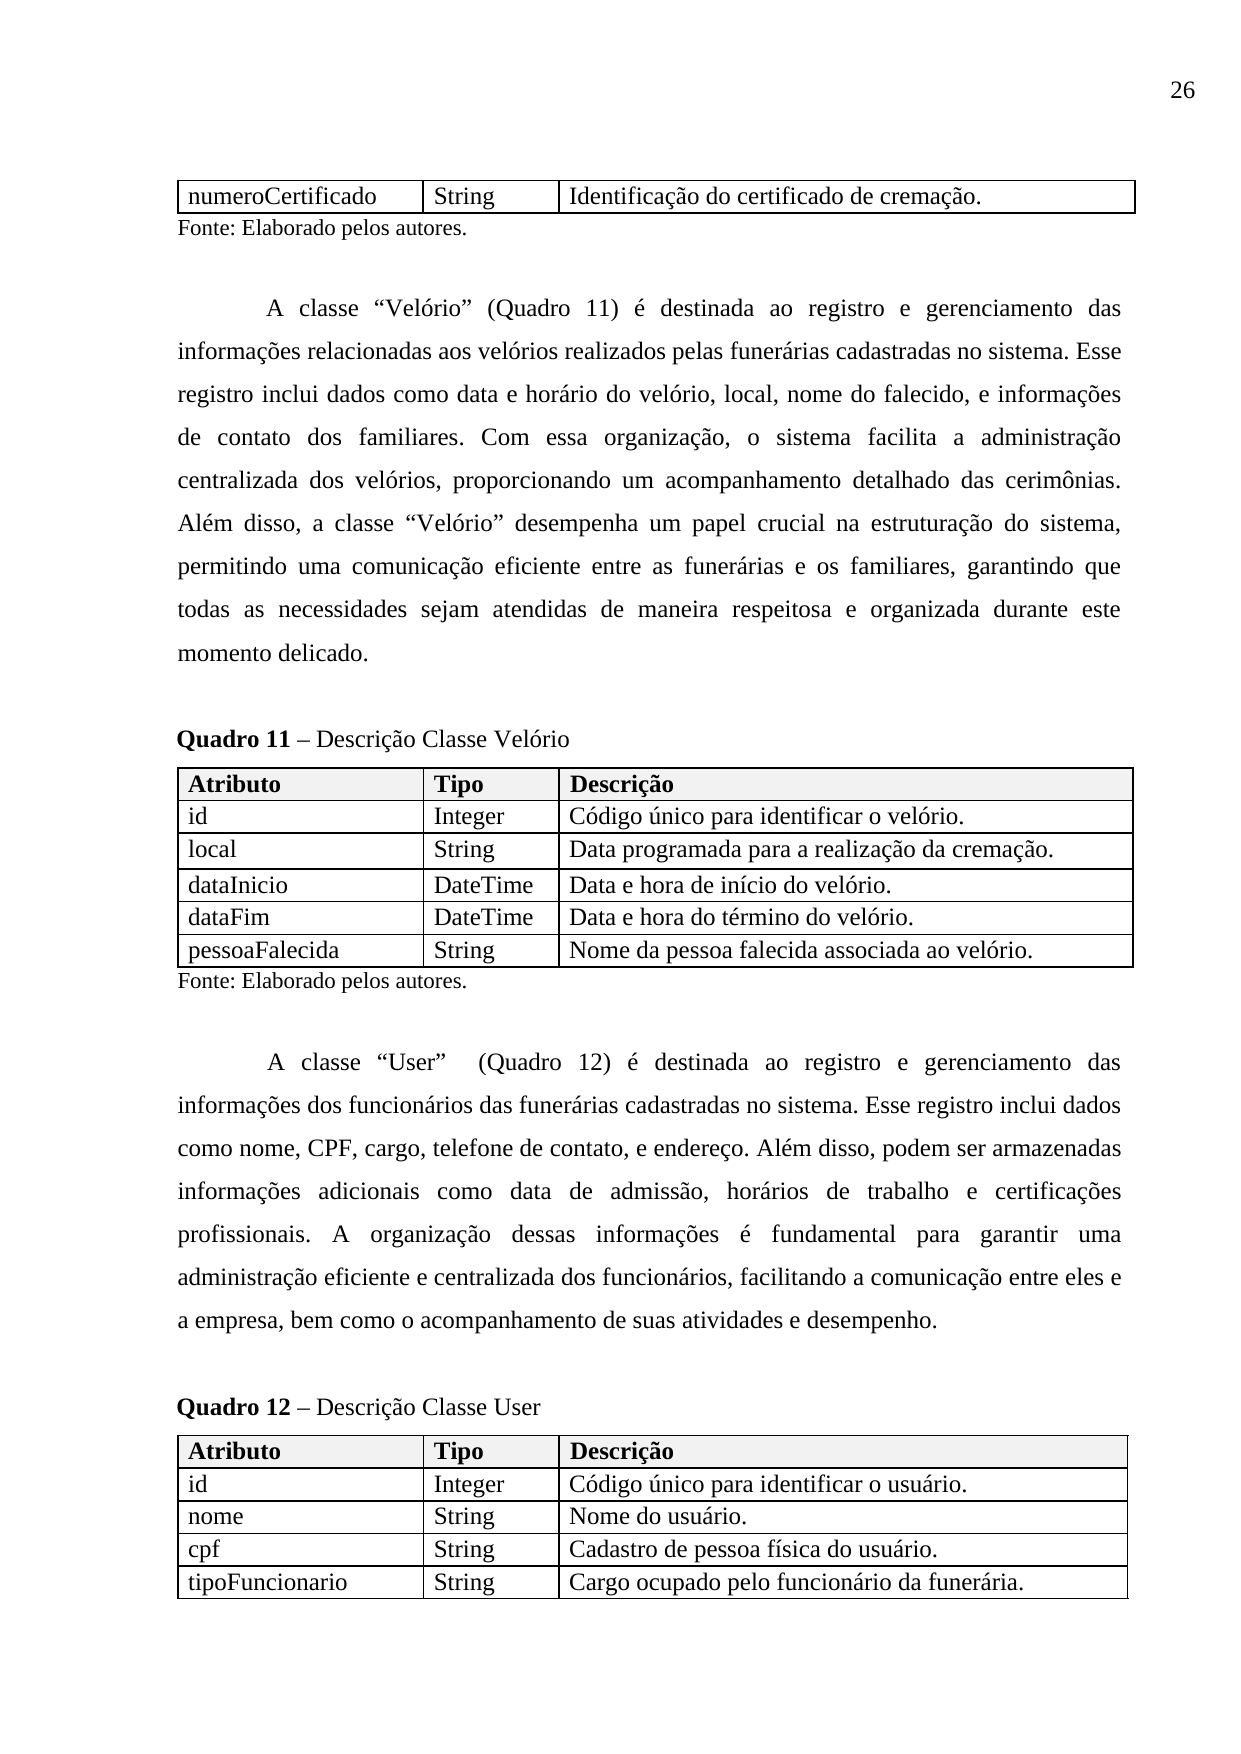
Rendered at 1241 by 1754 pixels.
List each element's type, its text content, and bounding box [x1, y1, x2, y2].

table_cell Código único para identificar o usuário. [560, 1469, 1127, 1500]
table_cell cpf [179, 1534, 423, 1565]
table_cell DateTime [424, 902, 558, 933]
table_cell String [424, 181, 558, 212]
table_cell dataInicio [179, 870, 423, 901]
table_cell String [424, 1502, 558, 1532]
table_cell id [179, 801, 423, 832]
table_cell local [179, 834, 423, 868]
table_header Atributo [179, 1436, 423, 1467]
table_cell Integer [424, 801, 558, 832]
table_cell String [424, 1534, 558, 1565]
table_header Tipo [424, 1436, 558, 1467]
table_cell Nome do usuário. [560, 1502, 1127, 1532]
table_cell tipoFuncionario [179, 1567, 423, 1598]
table_cell String [424, 935, 558, 966]
table_cell Data e hora do término do velório. [560, 902, 1132, 933]
table_cell String [424, 834, 558, 868]
text Fonte: Elaborado pelos autores. [177, 214, 1122, 240]
table_cell Cadastro de pessoa física do usuário. [560, 1534, 1127, 1565]
table_header Descrição [560, 769, 1132, 800]
table_cell Data e hora de início do velório. [560, 870, 1132, 901]
text A classe “User” (Quadro 12) é destinada ao registro e gerenciamento das informações dos funcionários das funerárias cadastradas no sistema. Esse registro inclui dados como nome, CPF, cargo, telefone de contato, e endereço. Além disso, podem ser armazenadas informações adicionais como data de admissão, horários de trabalho e certificações profissionais. A organização dessas informações é fundamental para garantir uma administração eficiente e centralizada dos funcionários, facilitando a comunicação entre eles e a empresa, bem como o acompanhamento de suas atividades e desempenho. [177, 1047, 1122, 1334]
table_cell nome [179, 1502, 423, 1532]
text Quadro 12 – Descrição Classe User [176, 1392, 1122, 1420]
text Fonte: Elaborado pelos autores. [177, 968, 1122, 994]
table_cell pessoaFalecida [179, 935, 423, 966]
table_cell String [424, 1567, 558, 1598]
table_cell dataFim [179, 902, 423, 933]
table_header Tipo [424, 769, 558, 800]
table_cell numeroCertificado [179, 181, 422, 212]
table_cell Integer [424, 1469, 558, 1500]
table_cell Cargo ocupado pelo funcionário da funerária. [560, 1567, 1127, 1598]
table_cell DateTime [424, 870, 558, 901]
table_cell Identificação do certificado de cremação. [560, 181, 1134, 212]
table_header Atributo [179, 769, 423, 800]
text Quadro 11 – Descrição Classe Velório [176, 724, 1122, 753]
table_cell Nome da pessoa falecida associada ao velório. [560, 935, 1132, 966]
text A classe “Velório” (Quadro 11) é destinada ao registro e gerenciamento das informações relacionadas aos velórios realizados pelas funerárias cadastradas no sistema. Esse registro inclui dados como data e horário do velório, local, nome do falecido, e informações de contato dos familiares. Com essa organização, o sistema facilita a administração centralizada dos velórios, proporcionando um acompanhamento detalhado das cerimônias. Além disso, a classe “Velório” desempenha um papel crucial na estruturação do sistema, permitindo uma comunicação eficiente entre as funerárias e os familiares, garantindo que todas as necessidades sejam atendidas de maneira respeitosa e organizada durante este momento delicado. [177, 293, 1122, 666]
table_cell Data programada para a realização da cremação. [560, 834, 1132, 868]
table_cell id [179, 1469, 423, 1500]
table_header Descrição [560, 1436, 1127, 1467]
table_cell Código único para identificar o velório. [560, 801, 1132, 832]
